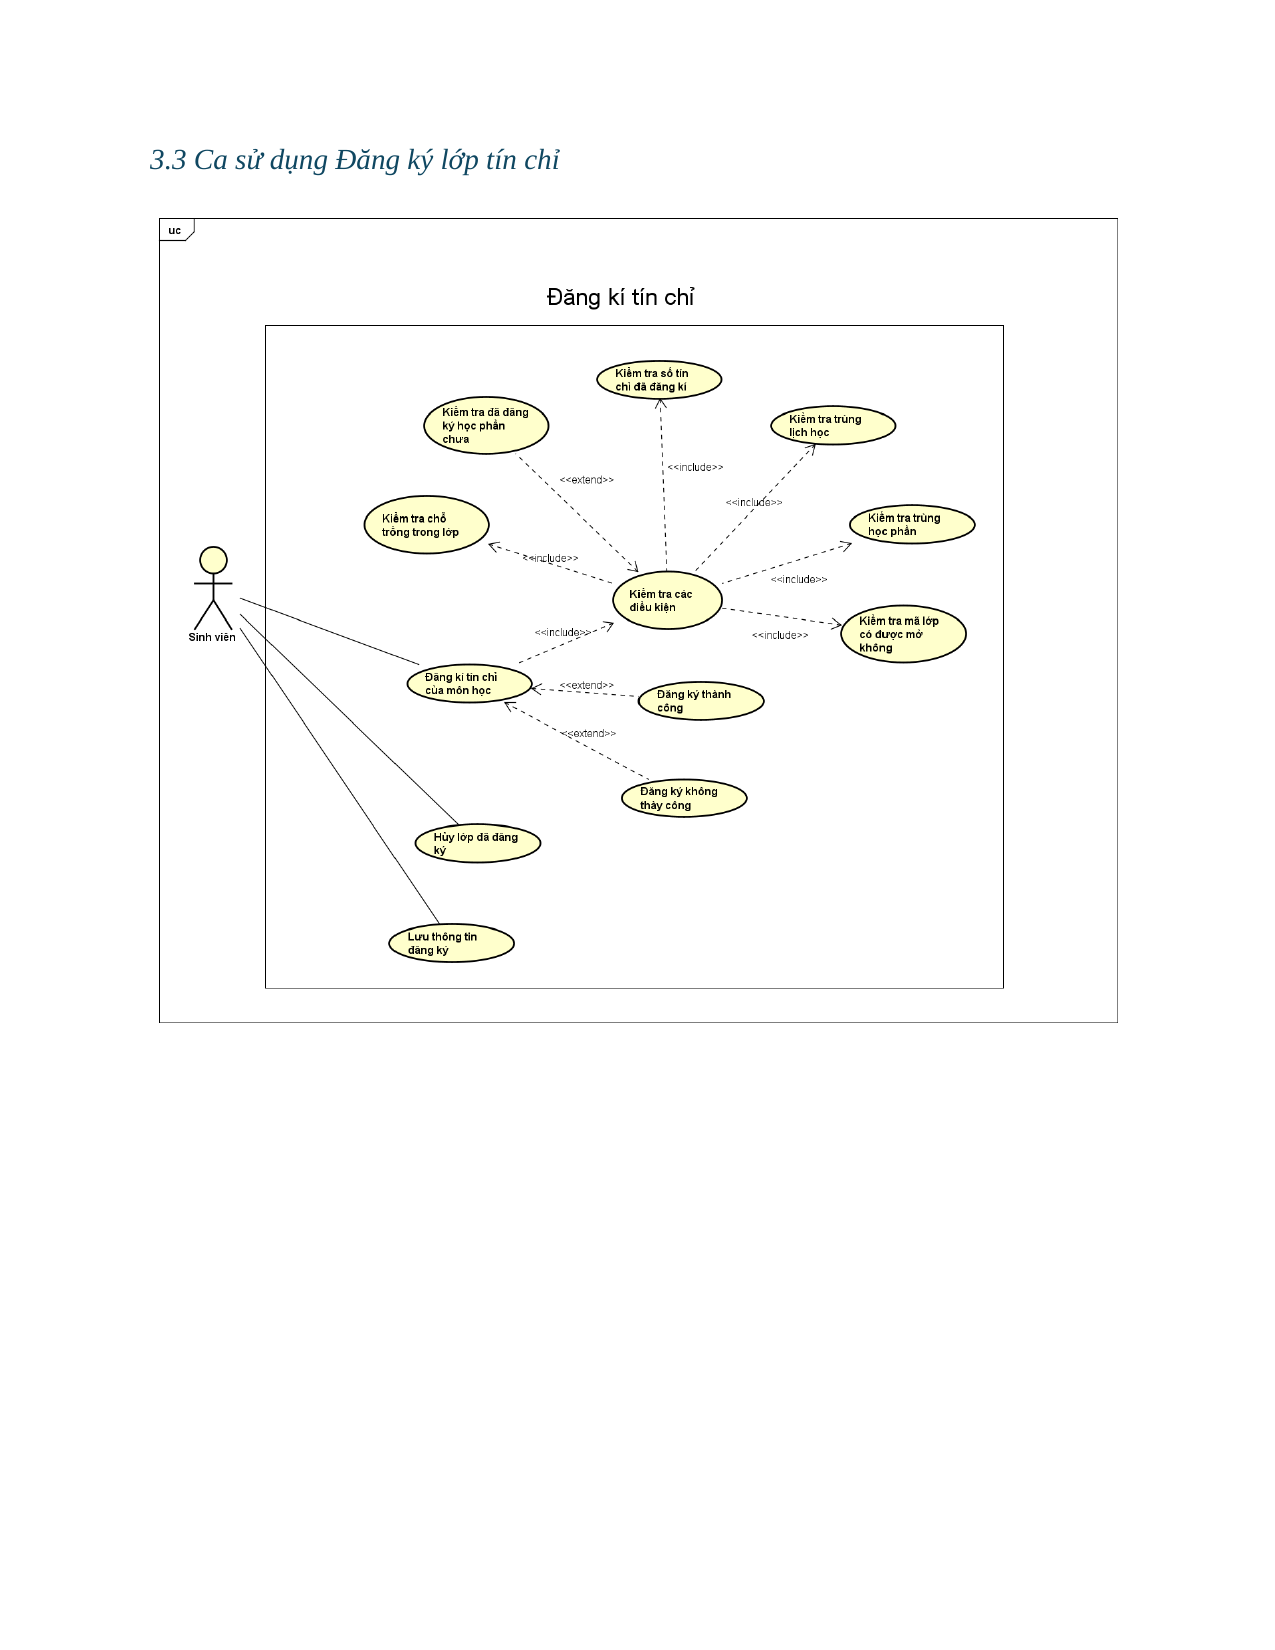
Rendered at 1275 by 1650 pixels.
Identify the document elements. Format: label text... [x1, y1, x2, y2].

picture [150, 209, 1125, 1031]
subtitle 3.3 Ca sử dụng Đăng ký lớp tín chỉ [150, 142, 1125, 176]
